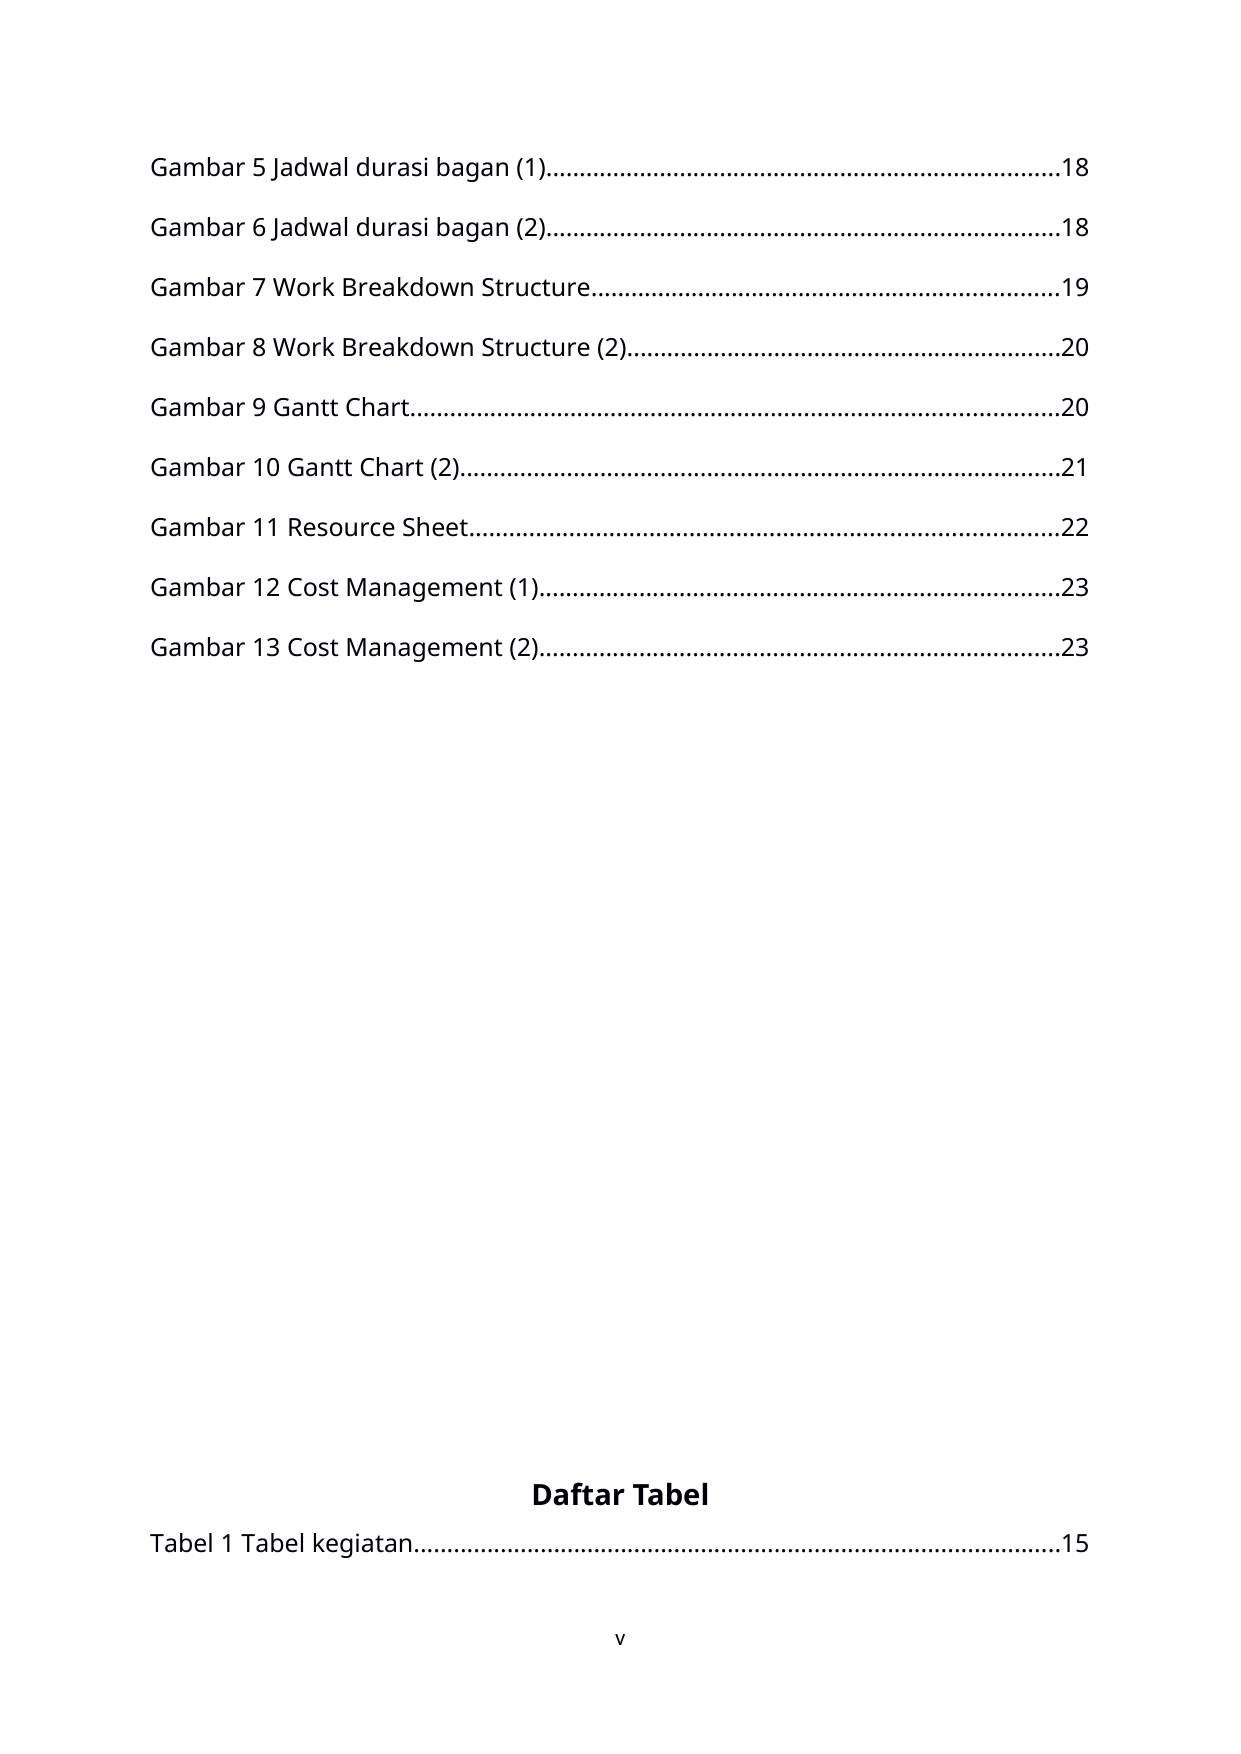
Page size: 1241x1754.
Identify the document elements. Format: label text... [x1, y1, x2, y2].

subtitle Daftar Tabel [150, 1474, 1090, 1514]
text Gambar 13 Cost Management (2) 23 [150, 630, 1090, 664]
text Gambar 6 Jadwal durasi bagan (2) 18 [150, 210, 1090, 244]
text Tabel 1 Tabel kegiatan 15 [150, 1526, 1090, 1560]
text Gambar 5 Jadwal durasi bagan (1) 18 [150, 150, 1090, 184]
text Gambar 12 Cost Management (1) 23 [150, 570, 1090, 604]
text Gambar 10 Gantt Chart (2) 21 [150, 450, 1090, 484]
text Gambar 8 Work Breakdown Structure (2) 20 [150, 330, 1090, 364]
text Gambar 7 Work Breakdown Structure 19 [150, 270, 1090, 304]
text Gambar 9 Gantt Chart 20 [150, 390, 1090, 424]
text Gambar 11 Resource Sheet 22 [150, 510, 1090, 544]
